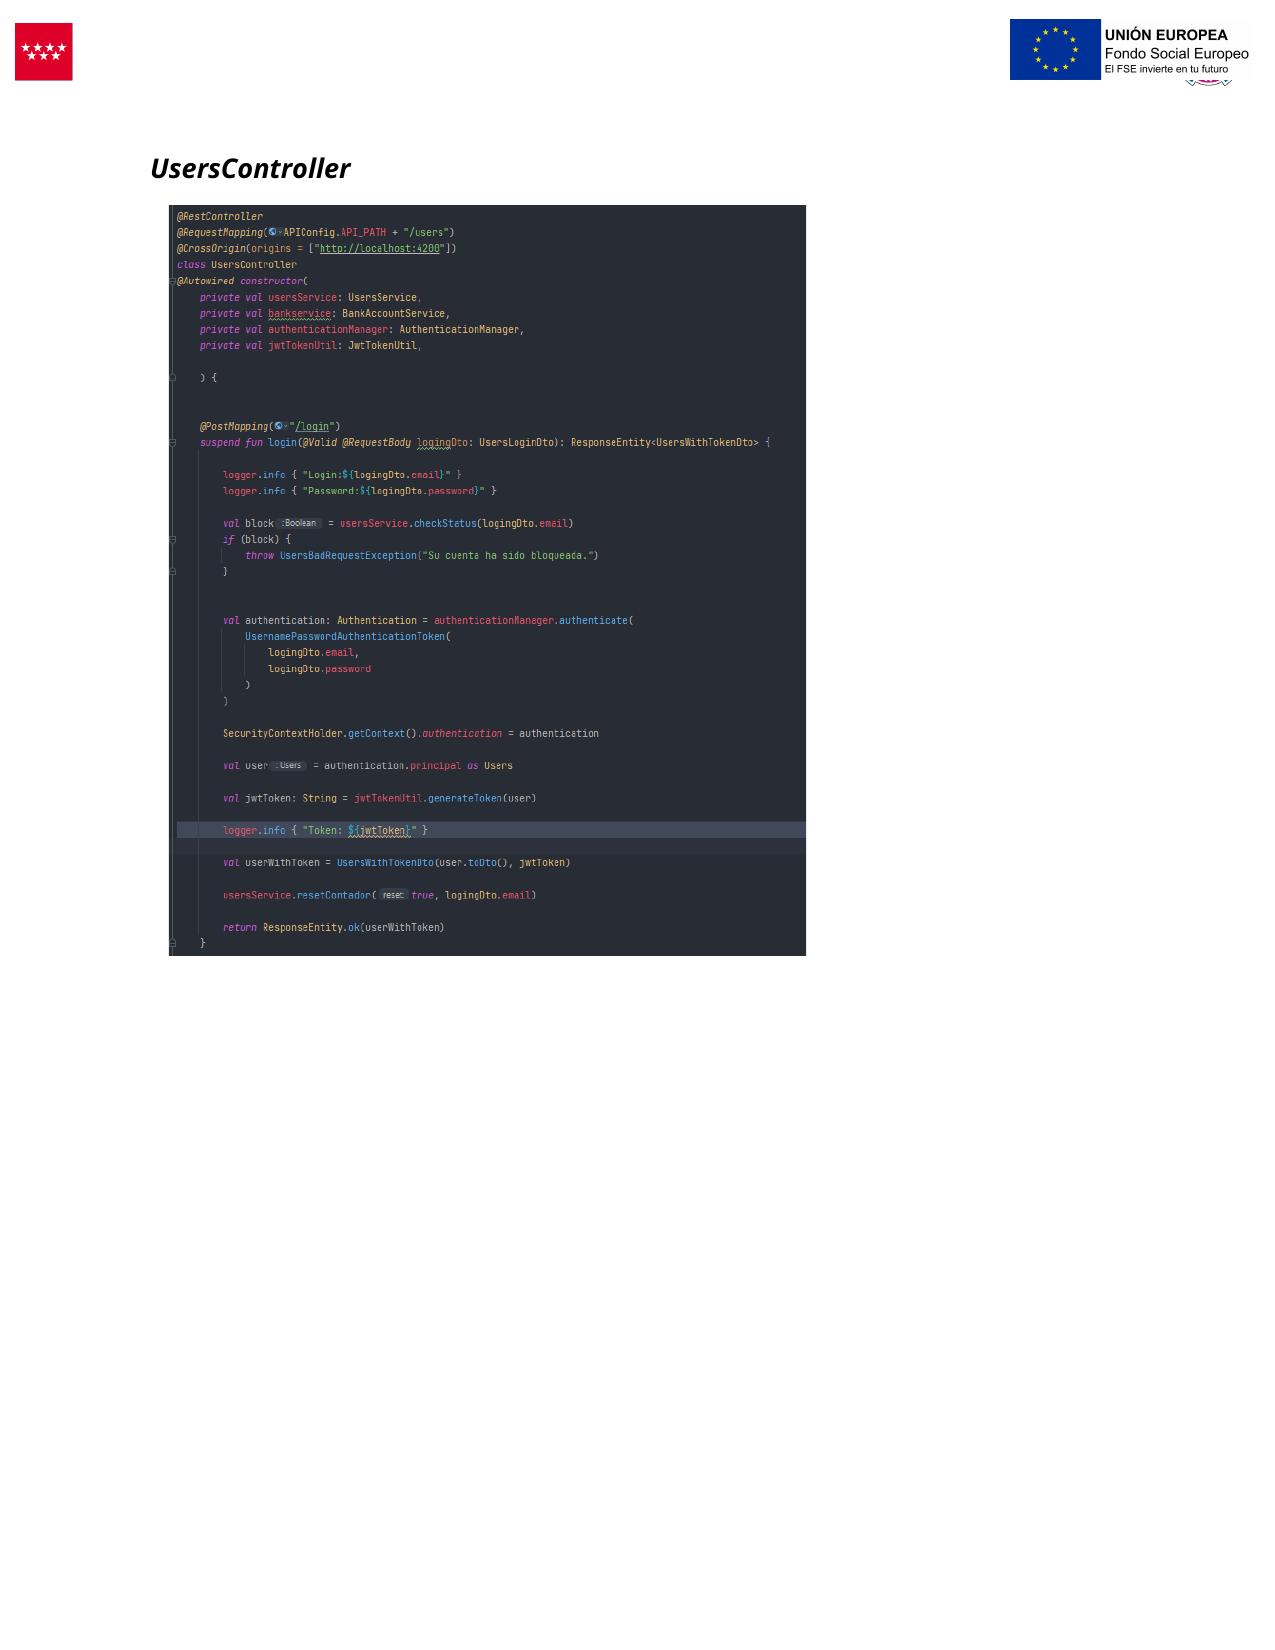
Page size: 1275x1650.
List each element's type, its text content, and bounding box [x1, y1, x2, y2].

subtitle UsersController [150, 150, 1125, 187]
picture [8, 16, 79, 87]
picture [1010, 19, 1253, 88]
